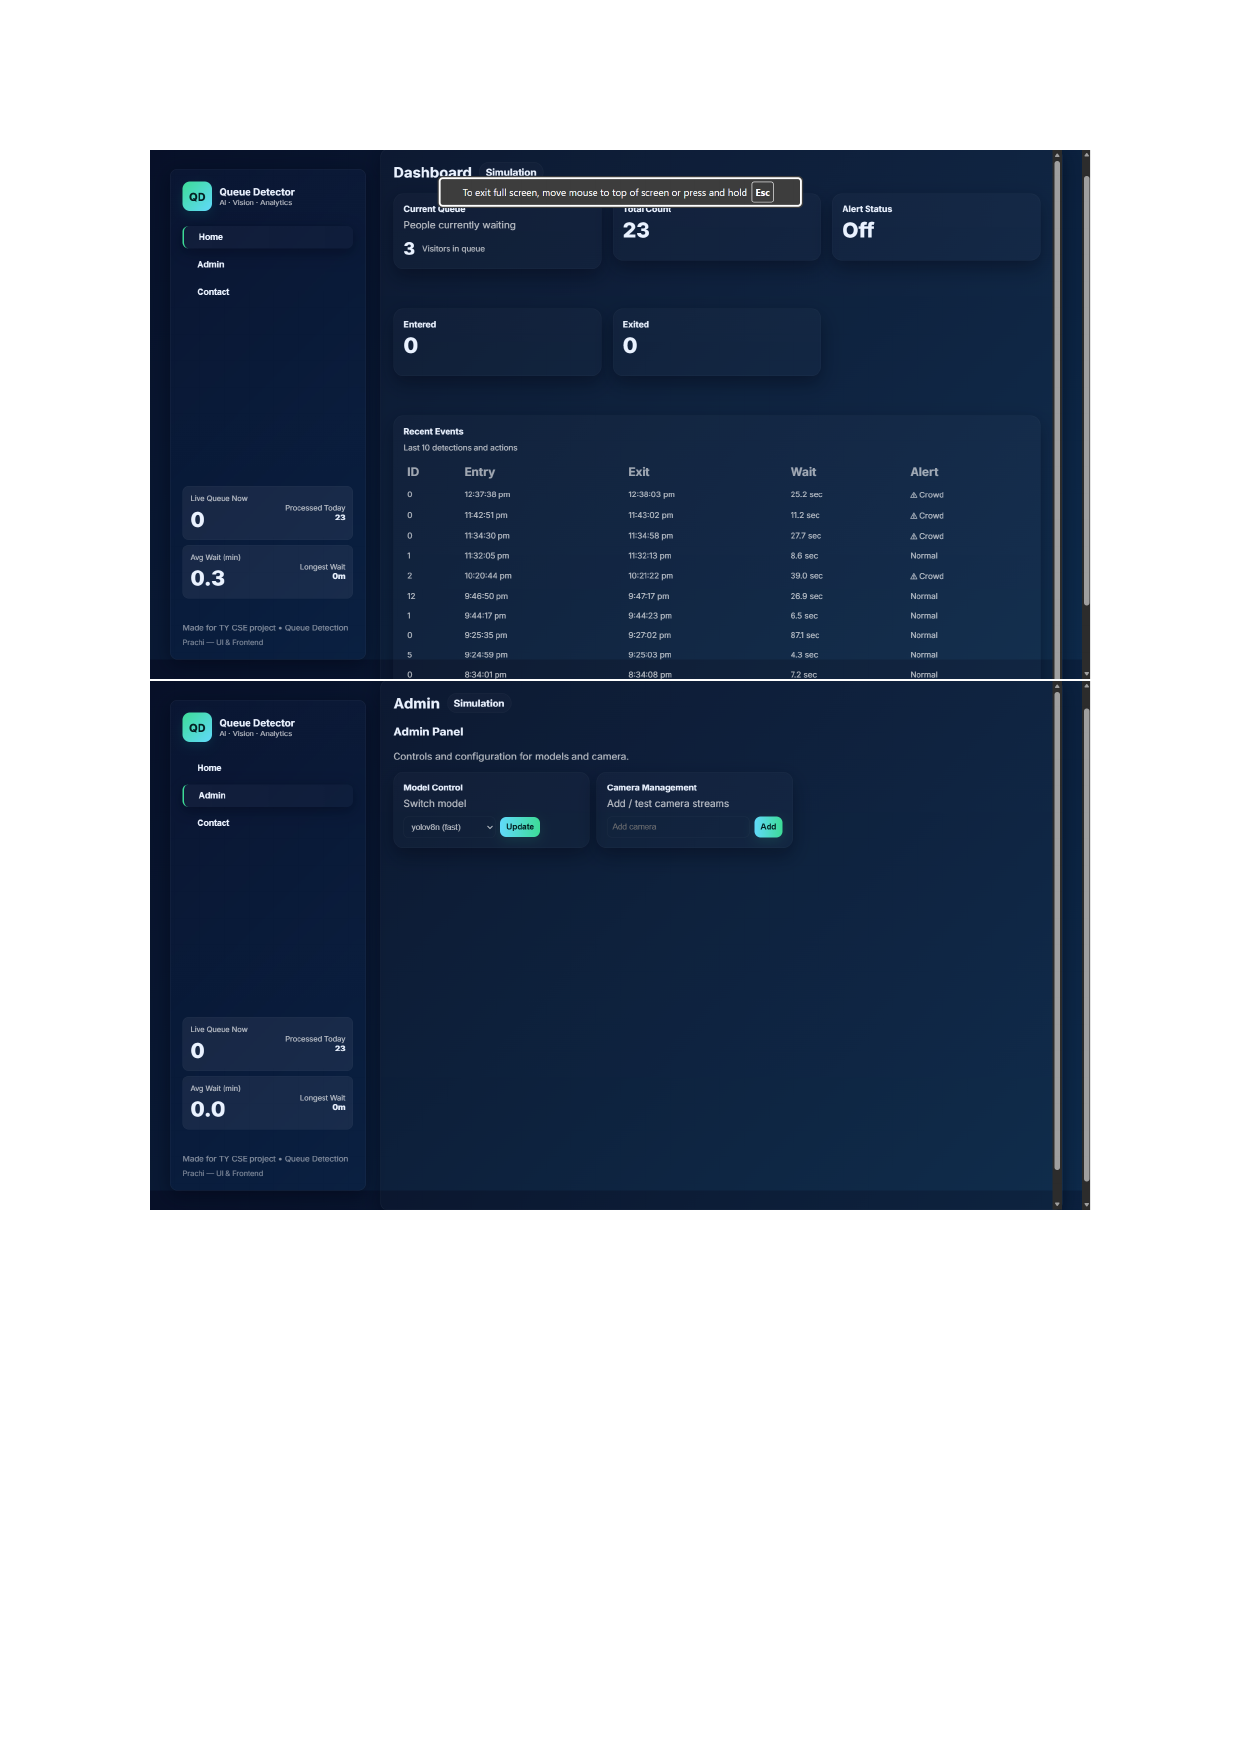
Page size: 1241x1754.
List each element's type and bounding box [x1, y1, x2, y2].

picture [150, 681, 1091, 1210]
picture [150, 150, 1091, 679]
